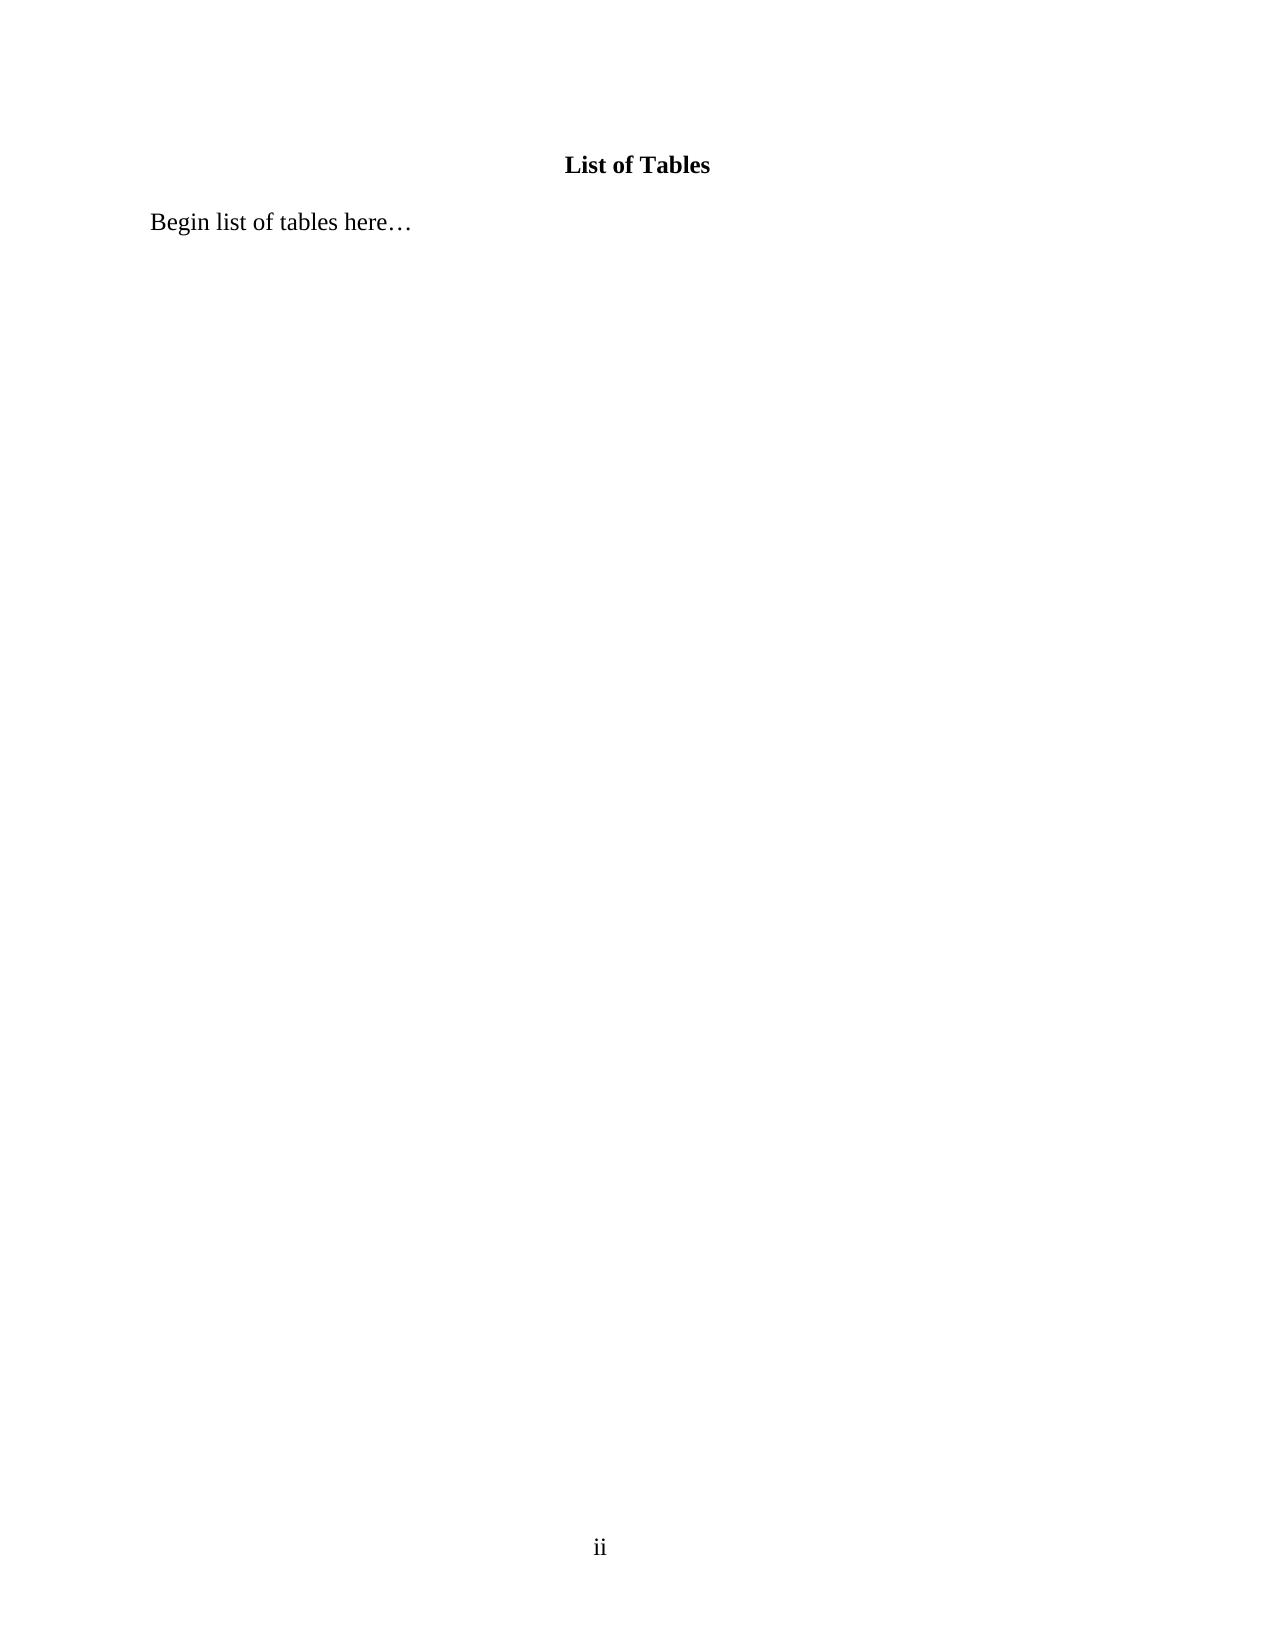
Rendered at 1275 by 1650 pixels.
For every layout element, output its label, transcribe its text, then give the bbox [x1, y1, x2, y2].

text Begin list of tables here… [150, 207, 1125, 236]
text List of Tables [150, 150, 1125, 179]
